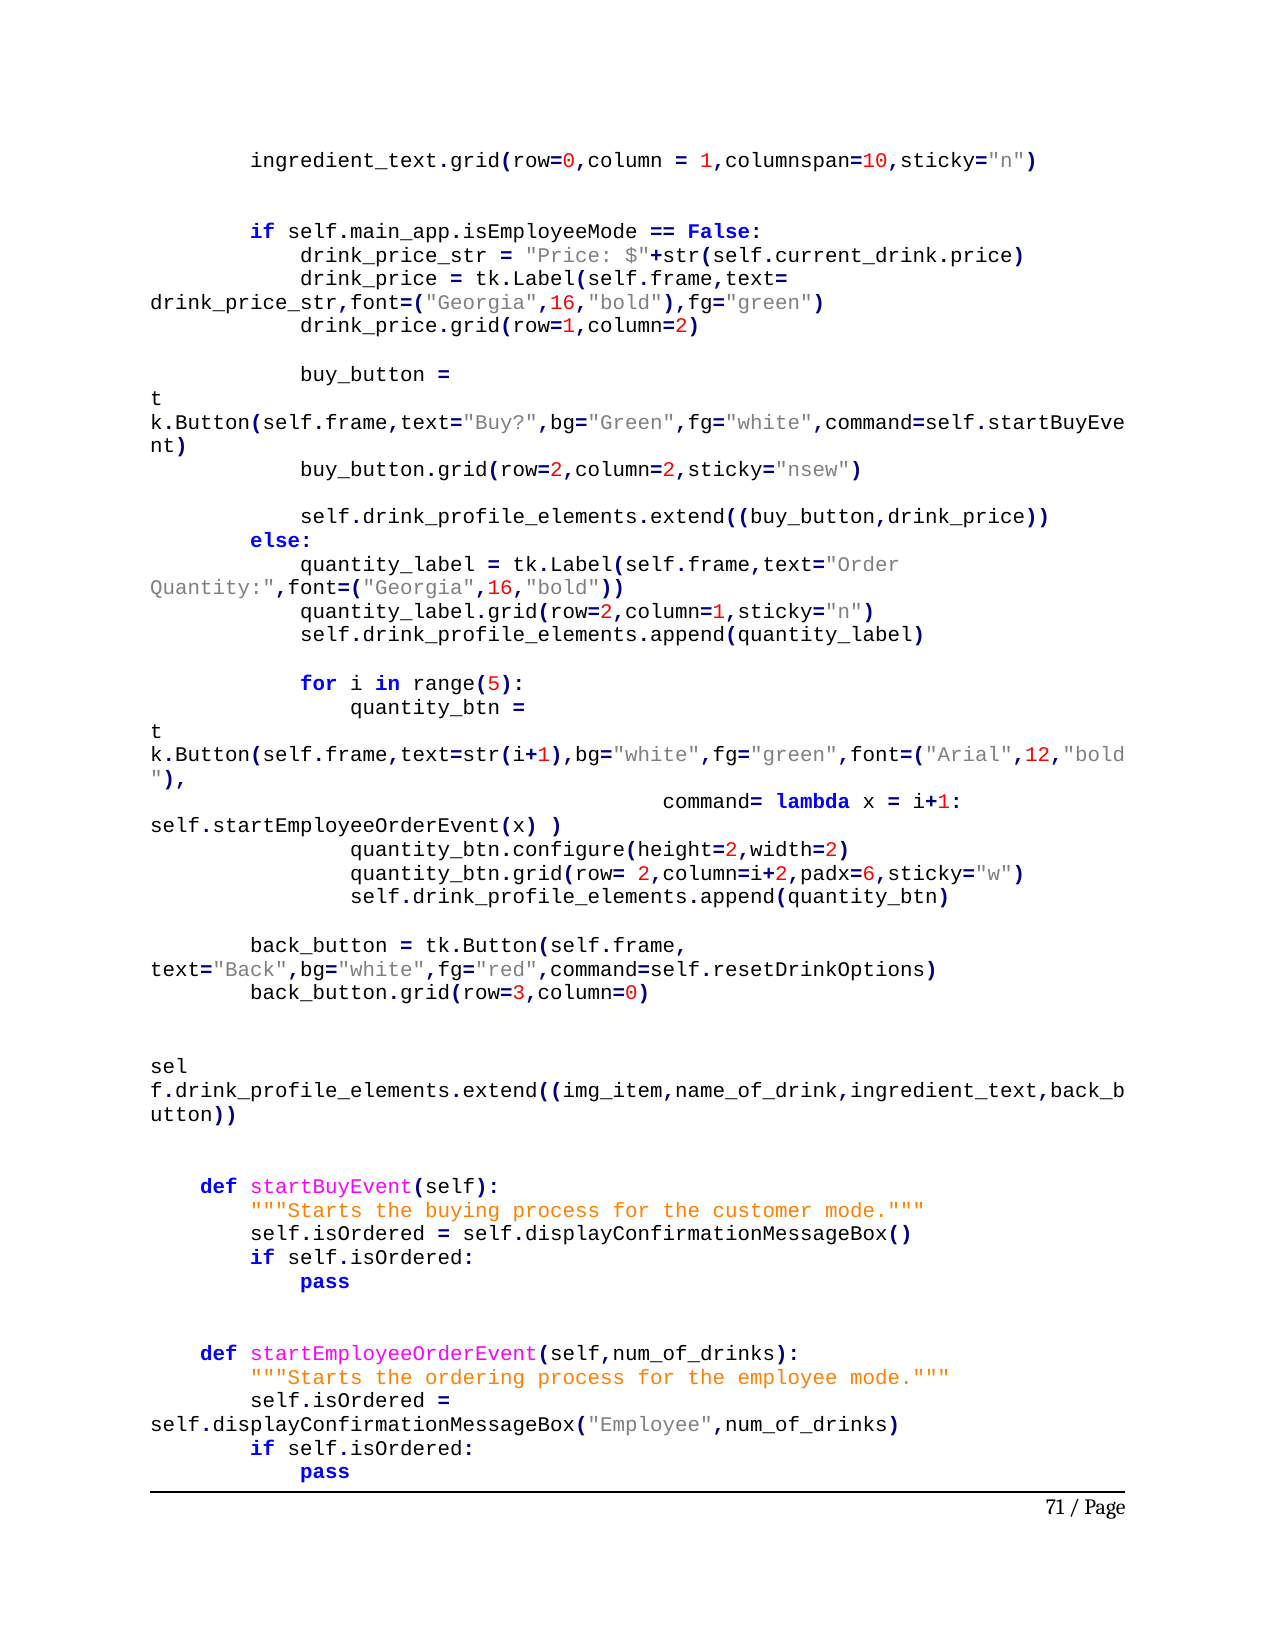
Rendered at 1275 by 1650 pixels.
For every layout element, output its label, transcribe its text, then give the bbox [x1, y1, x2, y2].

text """Starts the buying process for the customer mode.""" [150, 1200, 1125, 1223]
text quantity_btn = tk.Button(self.frame,text=str(i+1),bg="white",fg="green",font=("Arial",12,"bold"), [150, 697, 1125, 792]
text self.drink_profile_elements.extend((img_item,name_of_drink,ingredient_text,back_button)) [150, 1031, 1125, 1127]
text buy_button.grid(row=2,column=2,sticky="nsew") [150, 459, 1125, 483]
text self.isOrdered = self.displayConfirmationMessageBox("Employee",num_of_drinks) [150, 1391, 1125, 1438]
text quantity_label.grid(row=2,column=1,sticky="n") [150, 601, 1125, 624]
text back_button = tk.Button(self.frame, text="Back",bg="white",fg="red",command=self.resetDrinkOptions) [150, 935, 1125, 982]
text """Starts the ordering process for the employee mode.""" [150, 1367, 1125, 1391]
text self.drink_profile_elements.append(quantity_btn) [150, 886, 1125, 910]
text drink_price_str = "Price: $"+str(self.current_drink.price) [150, 244, 1125, 268]
text self.isOrdered = self.displayConfirmationMessageBox() [150, 1223, 1125, 1247]
text else: [150, 530, 1125, 553]
text quantity_btn.configure(height=2,width=2) [150, 839, 1125, 862]
text quantity_btn.grid(row= 2,column=i+2,padx=6,sticky="w") [150, 862, 1125, 886]
text buy_button = tk.Button(self.frame,text="Buy?",bg="Green",fg="white",command=self.startBuyEvent) [150, 364, 1125, 459]
text for i in range(5): [150, 673, 1125, 697]
text self.drink_profile_elements.extend((buy_button,drink_price)) [150, 506, 1125, 530]
text if self.isOrdered: [150, 1438, 1125, 1461]
text drink_price = tk.Label(self.frame,text= drink_price_str,font=("Georgia",16,"bold"),fg="green") [150, 268, 1125, 316]
text command= lambda x = i+1: self.startEmployeeOrderEvent(x) ) [150, 792, 1125, 839]
text pass [150, 1461, 1125, 1485]
text quantity_label = tk.Label(self.frame,text="Order Quantity:",font=("Georgia",16,"bold")) [150, 553, 1125, 601]
text ingredient_text.grid(row=0,column = 1,columnspan=10,sticky="n") [150, 150, 1125, 174]
text back_button.grid(row=3,column=0) [150, 982, 1125, 1006]
text def startEmployeeOrderEvent(self,num_of_drinks): [150, 1343, 1125, 1367]
text if self.main_app.isEmployeeMode == False: [150, 221, 1125, 244]
text drink_price.grid(row=1,column=2) [150, 316, 1125, 339]
text self.drink_profile_elements.append(quantity_label) [150, 624, 1125, 648]
text pass [150, 1271, 1125, 1294]
text if self.isOrdered: [150, 1247, 1125, 1271]
text def startBuyEvent(self): [150, 1176, 1125, 1200]
